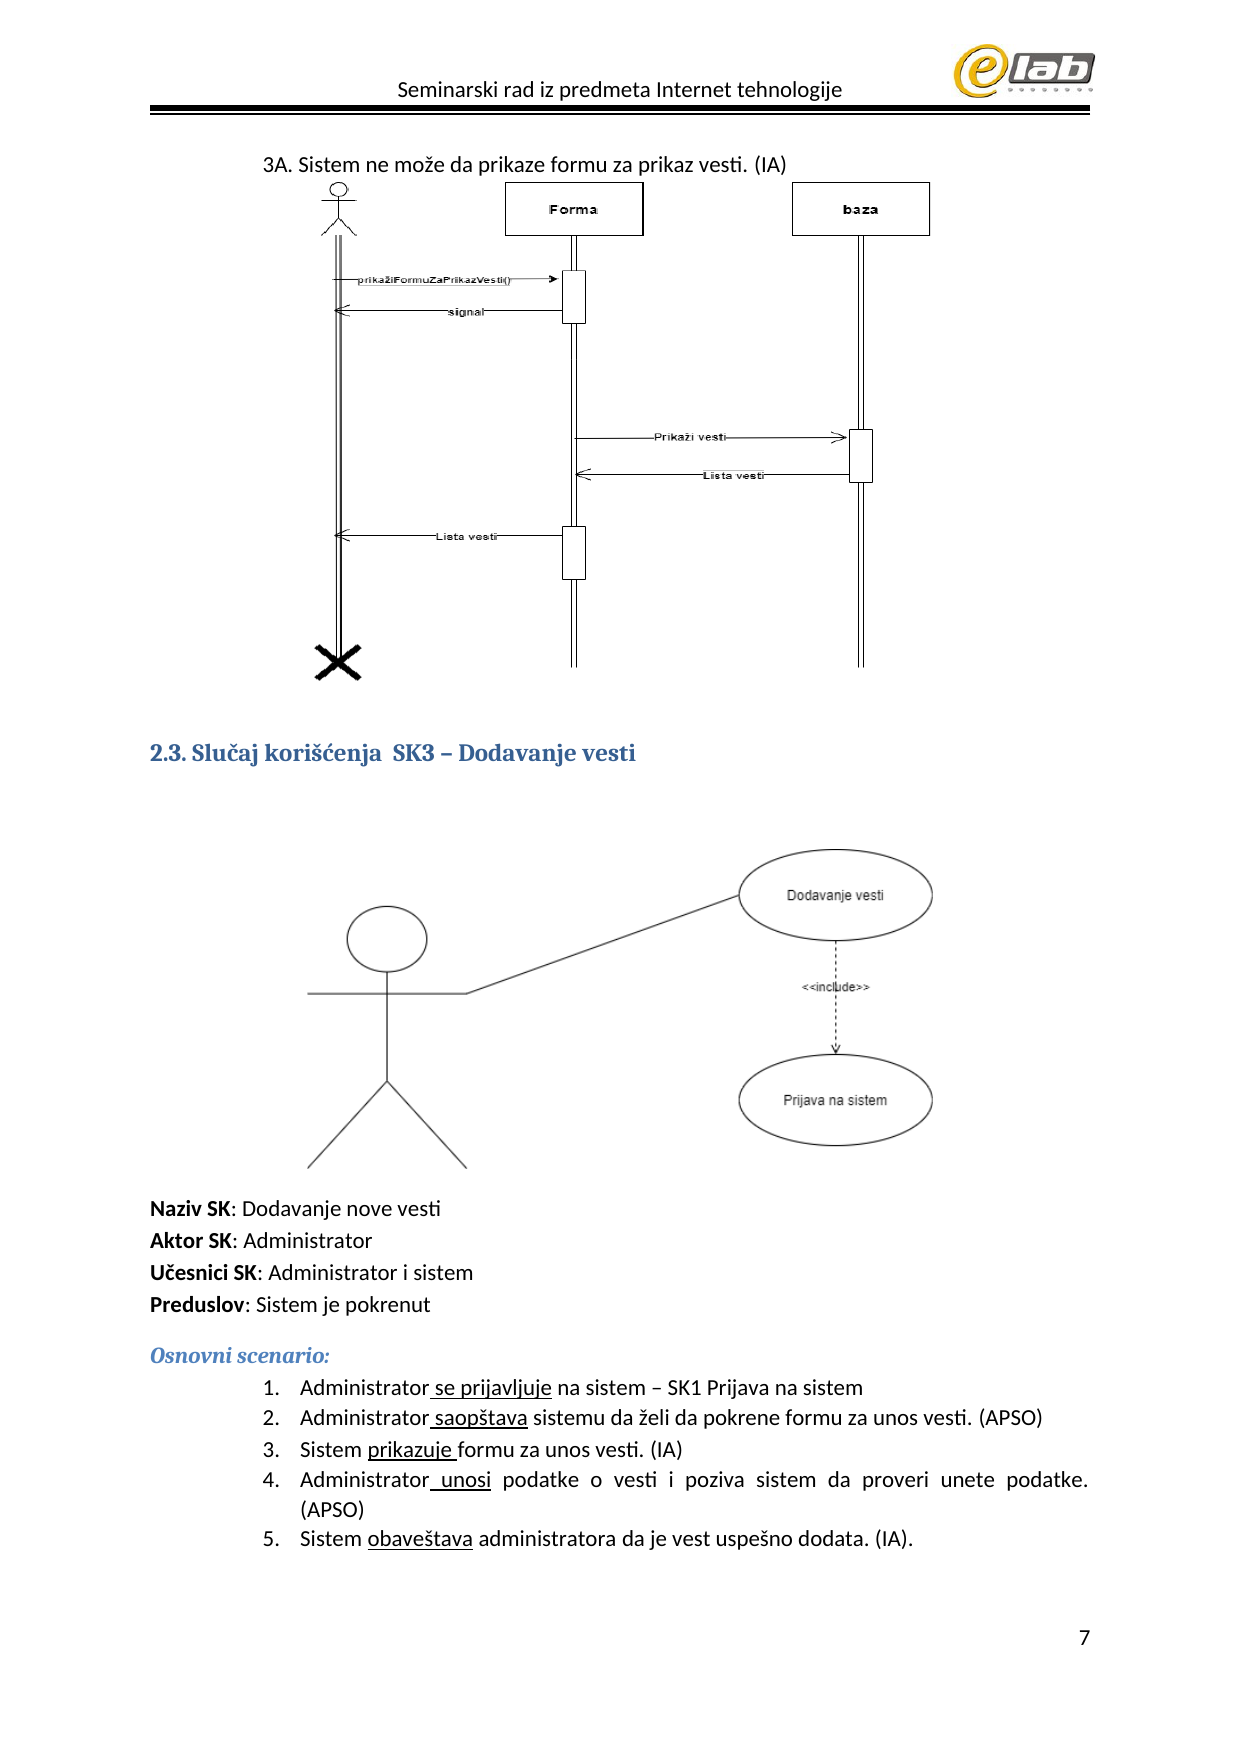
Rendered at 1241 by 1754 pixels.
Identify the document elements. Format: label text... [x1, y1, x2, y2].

list Administrator saopštava sistemu da želi da pokrene formu za unos vesti. (APSO) [262, 1403, 1090, 1431]
picture [310, 182, 930, 685]
picture [307, 849, 933, 1169]
list Administrator se prijavljuje na sistem – SK1 Prijava na sistem [262, 1373, 1090, 1402]
list Sistem prikazuje formu za unos vesti. (IA) [262, 1435, 1090, 1463]
text Naziv SK: Dodavanje nove vesti [150, 1194, 1090, 1222]
list Sistem obaveštava administratora da je vest uspešno dodata. (IA). [262, 1524, 1090, 1552]
text 3A. Sistem ne može da prikaze formu za prikaz vesti. (IA) [262, 150, 1090, 178]
picture [951, 44, 1096, 98]
subtitle 2.3. Slučaj korišćenja SK3 – Dodavanje vesti [150, 739, 1090, 767]
subtitle Osnovni scenario: [150, 1343, 1090, 1370]
text Preduslov: Sistem je pokrenut [150, 1290, 1090, 1318]
list Administrator unosi podatke o vesti i poziva sistem da proveri unete podatke. (APSO) [262, 1465, 1090, 1523]
text Aktor SK: Administrator [150, 1226, 1090, 1254]
text Učesnici SK: Administrator i sistem [150, 1258, 1090, 1286]
